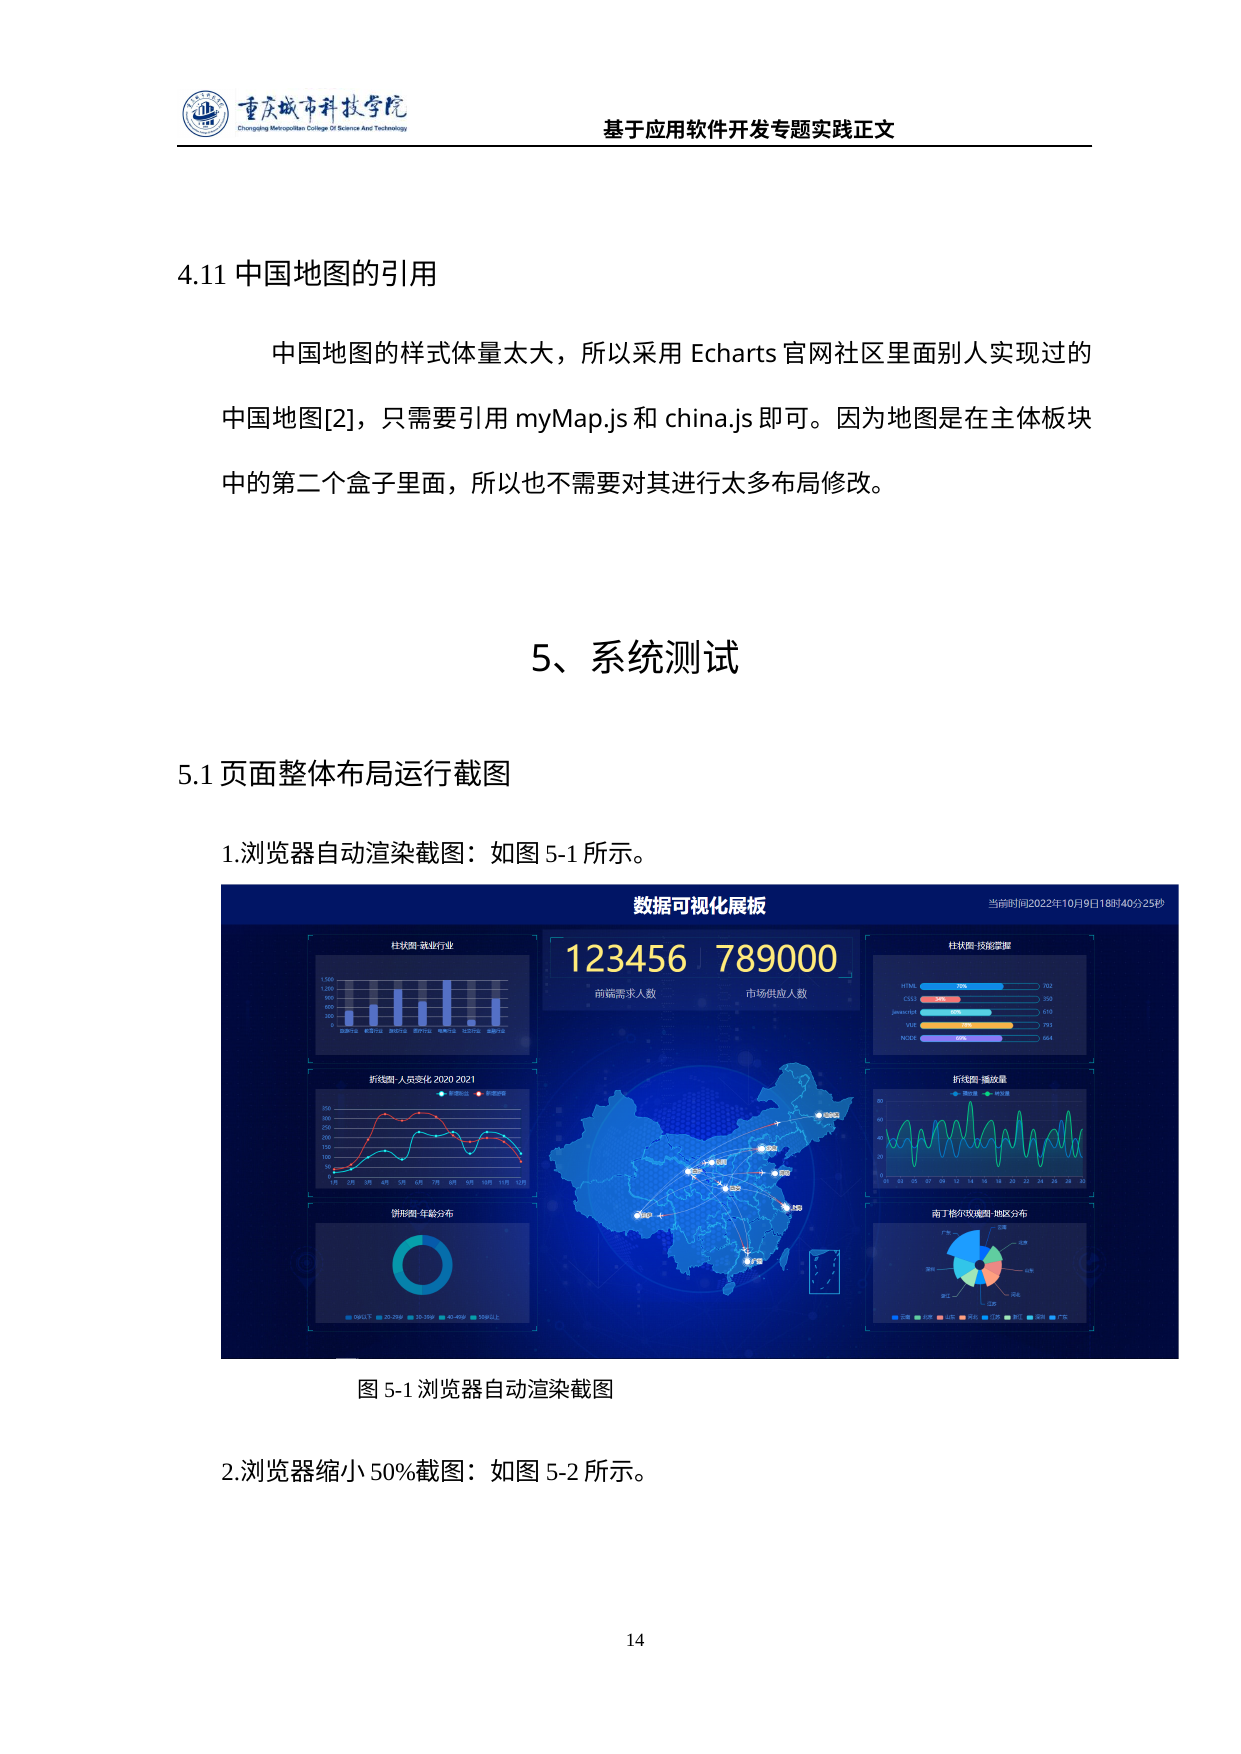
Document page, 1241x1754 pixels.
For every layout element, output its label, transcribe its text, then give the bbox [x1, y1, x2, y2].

text 1.浏览器自动渲染截图：如图5-1所示。 图5-1浏览器自动渲染截图 [221, 819, 1092, 884]
text 4.11 中国地图的引用 [177, 239, 1092, 304]
text 中国地图的样式体量太大，所以采用Echarts官网社区里面别人实现过的中国地图[2]，只需要引用myMap.js和china.js即可。因为地图是在主体板块中的第二个盒子里面，所以也不需要对其进行太多布局修改。 [221, 319, 1092, 514]
picture [177, 88, 414, 138]
text 5.1页面整体布局运行截图 [177, 739, 1092, 804]
subtitle 5、系统测试 [177, 623, 1092, 688]
text 1.浏览器自动渲染截图：如图5-1所示。 图5-1浏览器自动渲染截图 [221, 1359, 1092, 1437]
text 2.浏览器缩小50%截图：如图5-2所示。 图5-2浏览器缩小50%截图 [221, 1437, 1092, 1502]
picture [221, 884, 1179, 1359]
